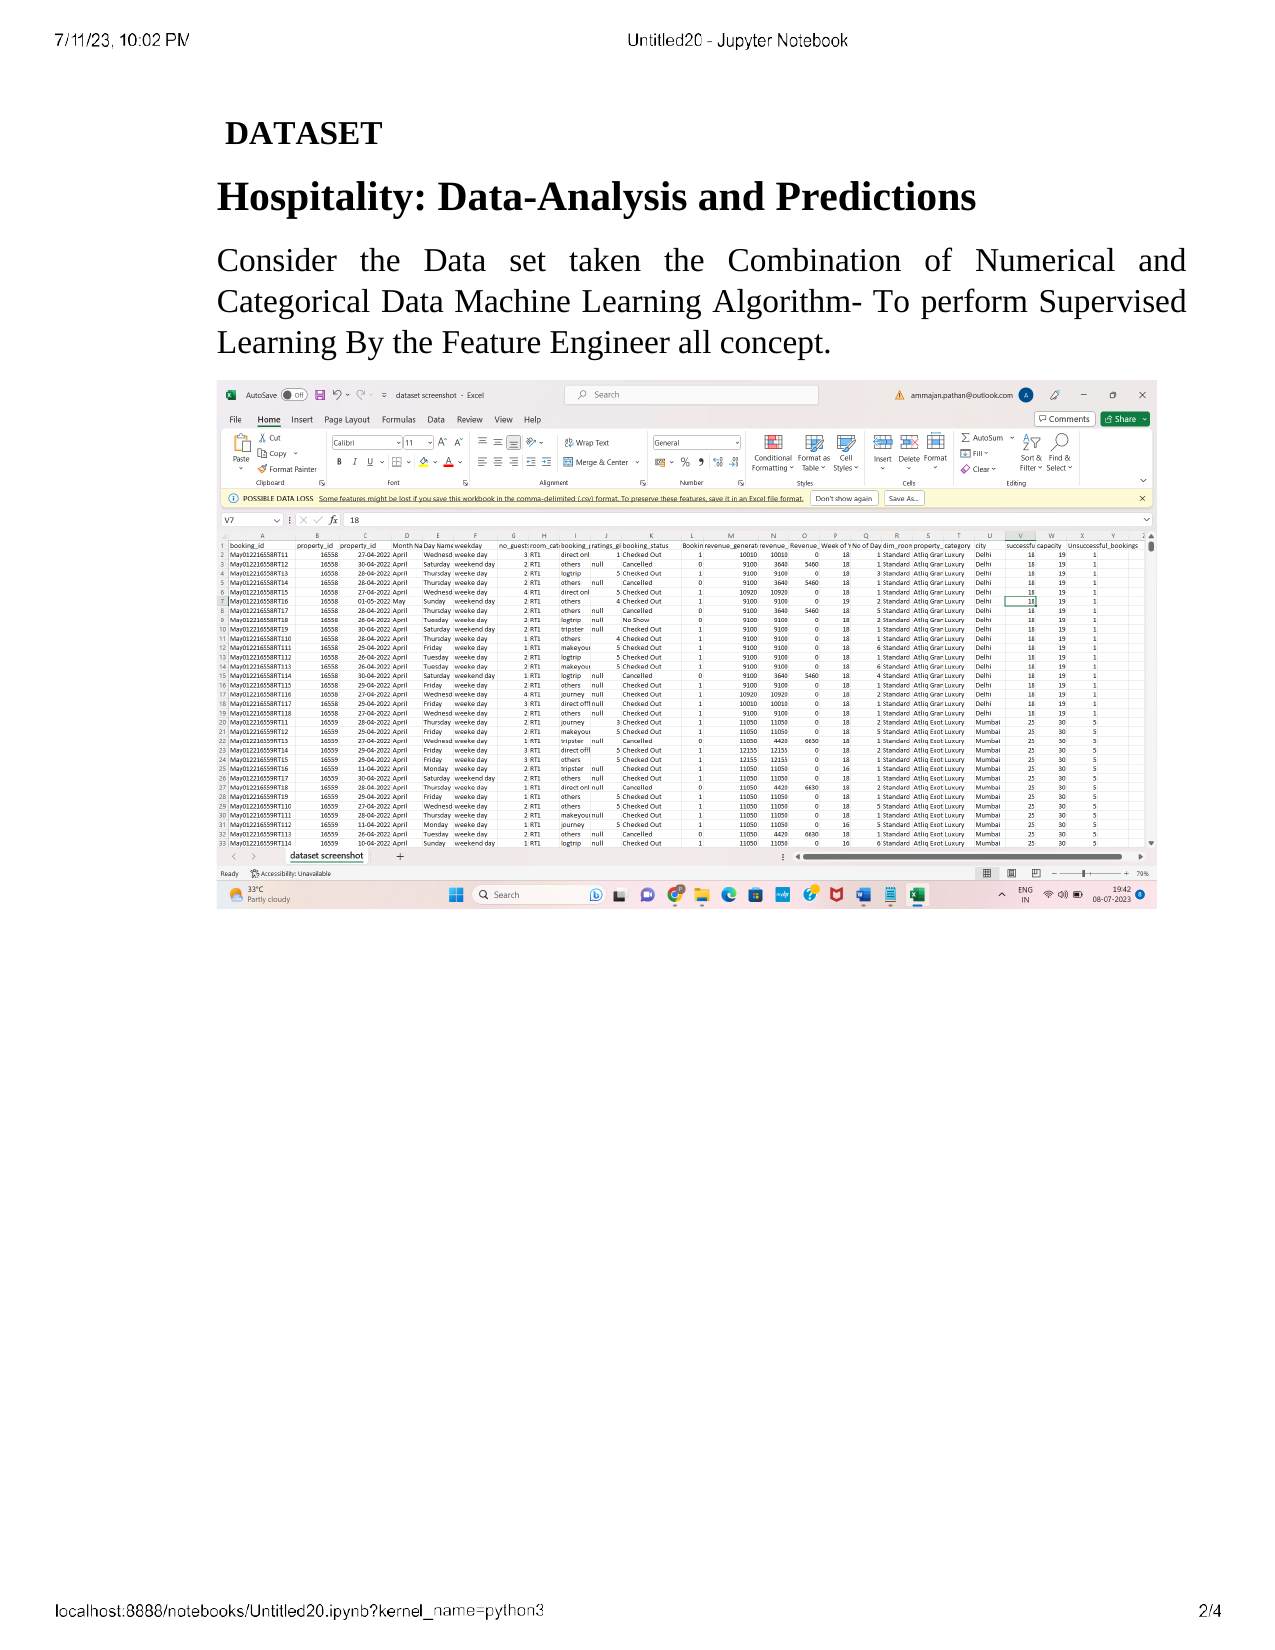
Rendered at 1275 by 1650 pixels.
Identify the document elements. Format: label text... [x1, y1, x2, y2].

picture [166, 33, 189, 46]
picture [78, 33, 113, 49]
picture [420, 1604, 543, 1620]
text DATASET [217, 113, 1187, 152]
picture [216, 380, 1157, 909]
picture [128, 33, 160, 46]
picture [1199, 1604, 1221, 1617]
text Consider the Data set taken the Combination of Numerical and Categorical Data Machine Learning Algorithm- To perform Supervised Learning By the Feature Engineer all concept. [217, 240, 1187, 361]
picture [628, 33, 702, 46]
picture [707, 33, 848, 50]
picture [55, 33, 76, 46]
picture [56, 1604, 419, 1620]
text Hospitality: Data-Analysis and Predictions [217, 172, 1187, 219]
